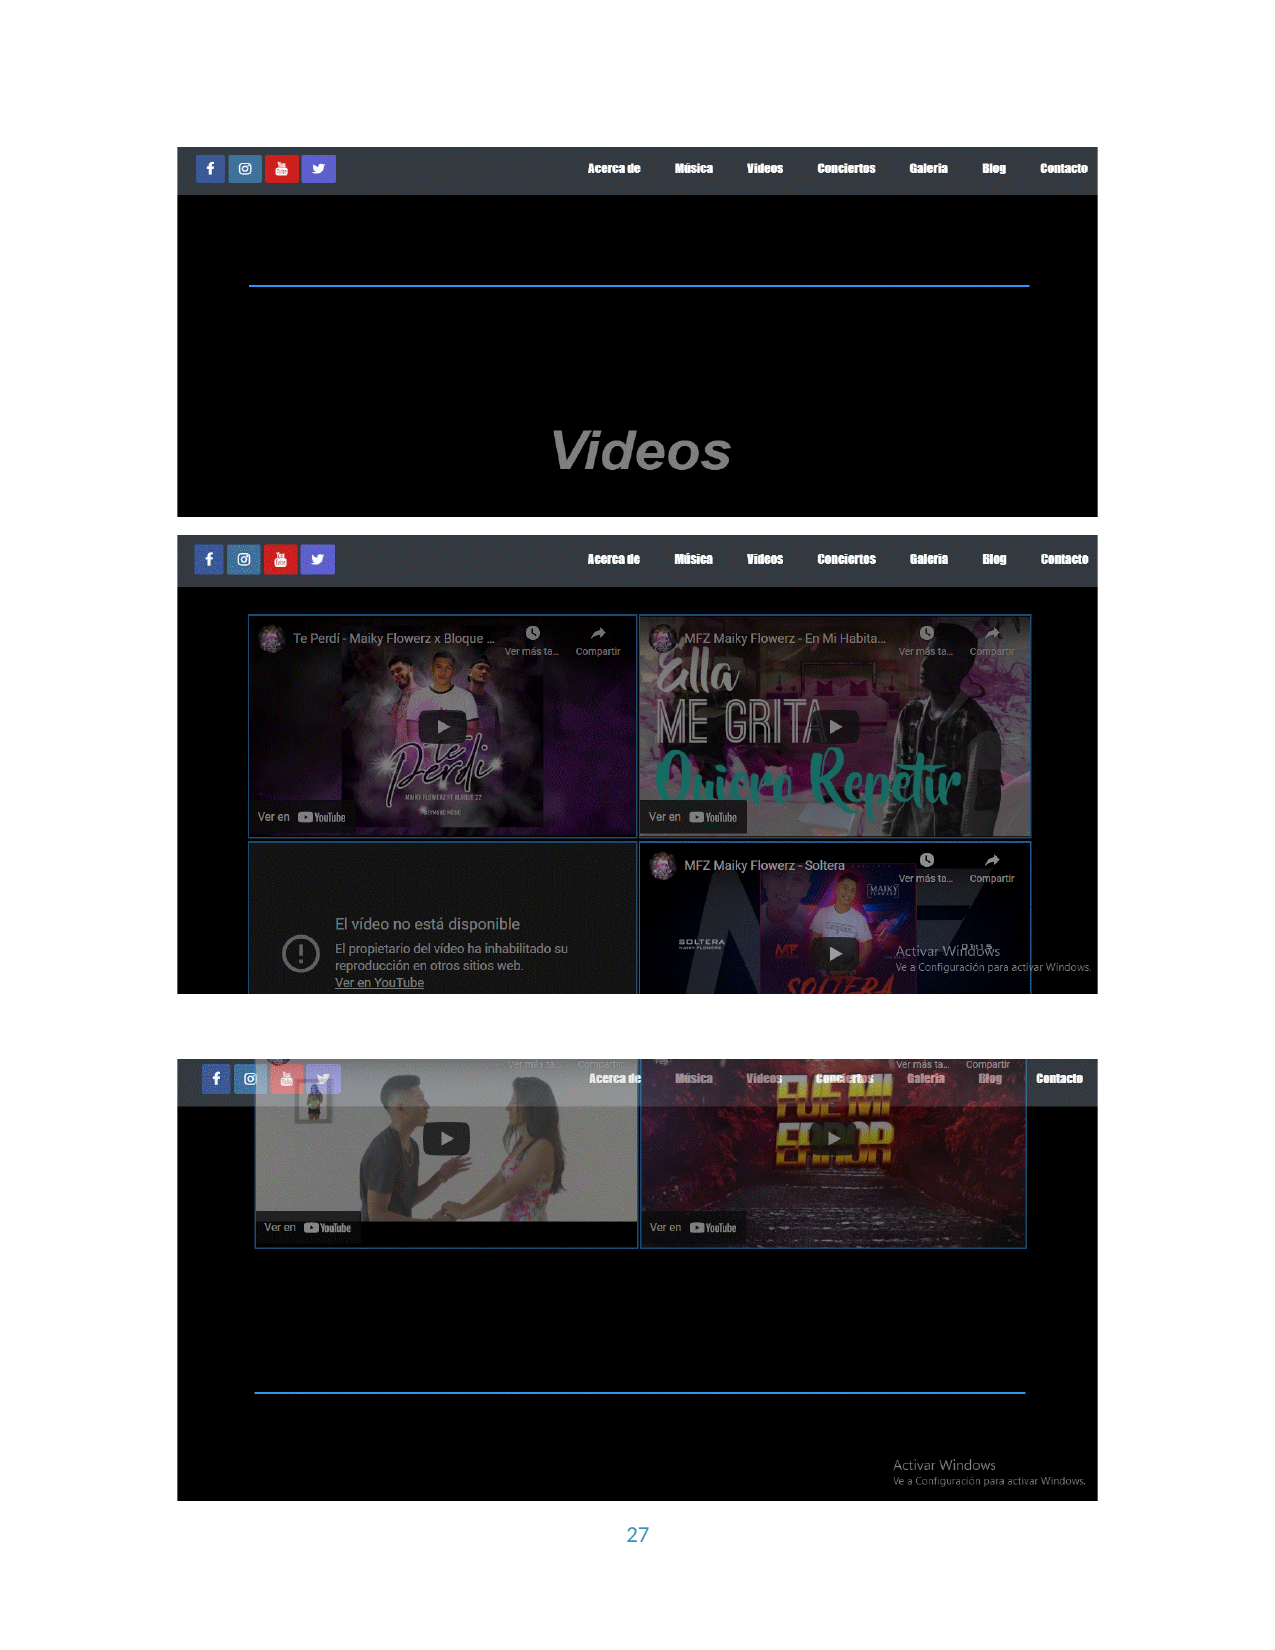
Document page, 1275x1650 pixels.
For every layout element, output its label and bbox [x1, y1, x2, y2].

picture [177, 147, 1098, 517]
picture [177, 1059, 1098, 1501]
picture [177, 535, 1098, 994]
